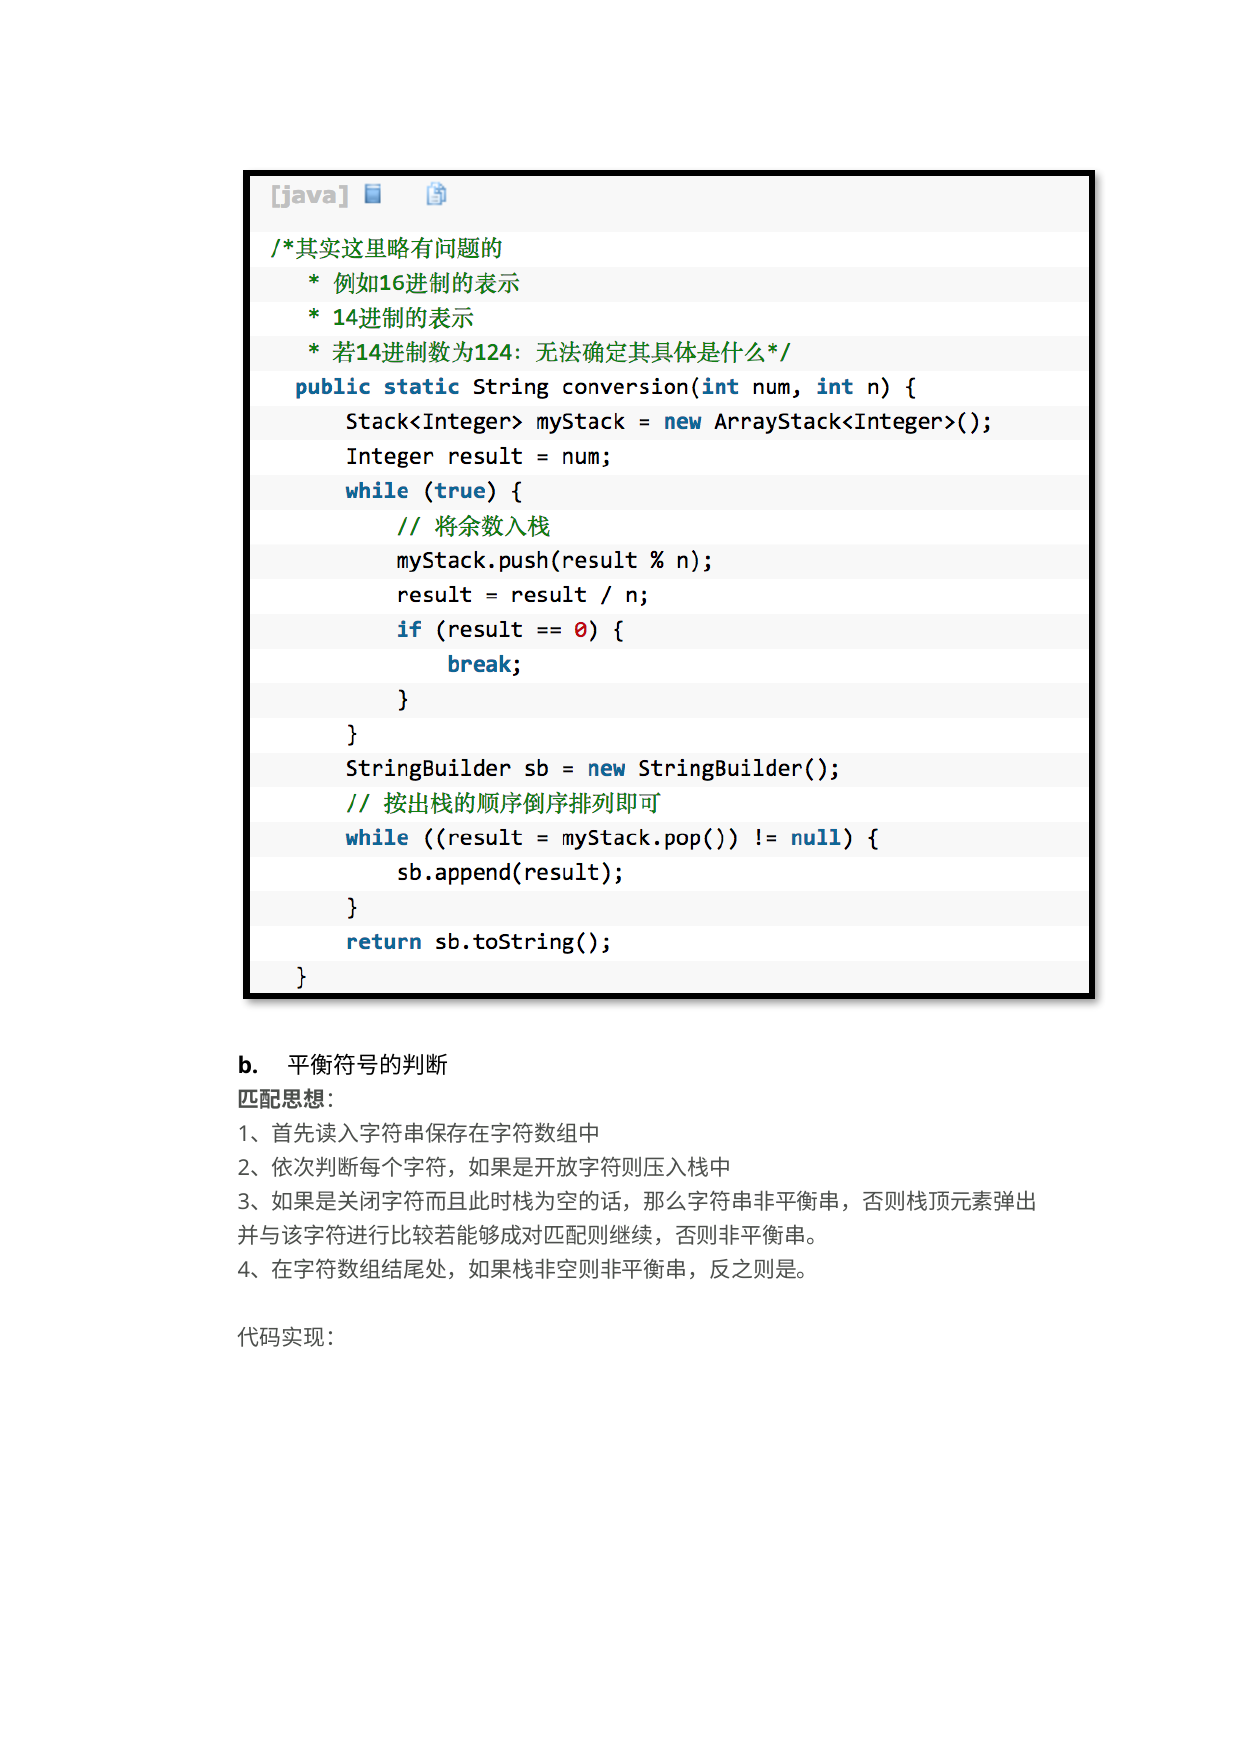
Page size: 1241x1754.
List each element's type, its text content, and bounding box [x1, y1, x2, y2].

text 匹配思想： [237, 1081, 1053, 1115]
picture [250, 176, 1089, 993]
text 1、首先读入字符串保存在字符数组中 [237, 1115, 1053, 1149]
text 代码实现： [237, 1318, 1053, 1352]
text 3、如果是关闭字符而且此时栈为空的话，那么字符串非平衡串，否则栈顶元素弹出并与该字符进行比较若能够成对匹配则继续，否则非平衡串。 [237, 1183, 1053, 1251]
text 4、在字符数组结尾处，如果栈非空则非平衡串，反之则是。 [237, 1251, 1053, 1284]
list 平衡符号的判断 [237, 1047, 1053, 1081]
text 2、依次判断每个字符，如果是开放字符则压入栈中 [237, 1149, 1053, 1183]
